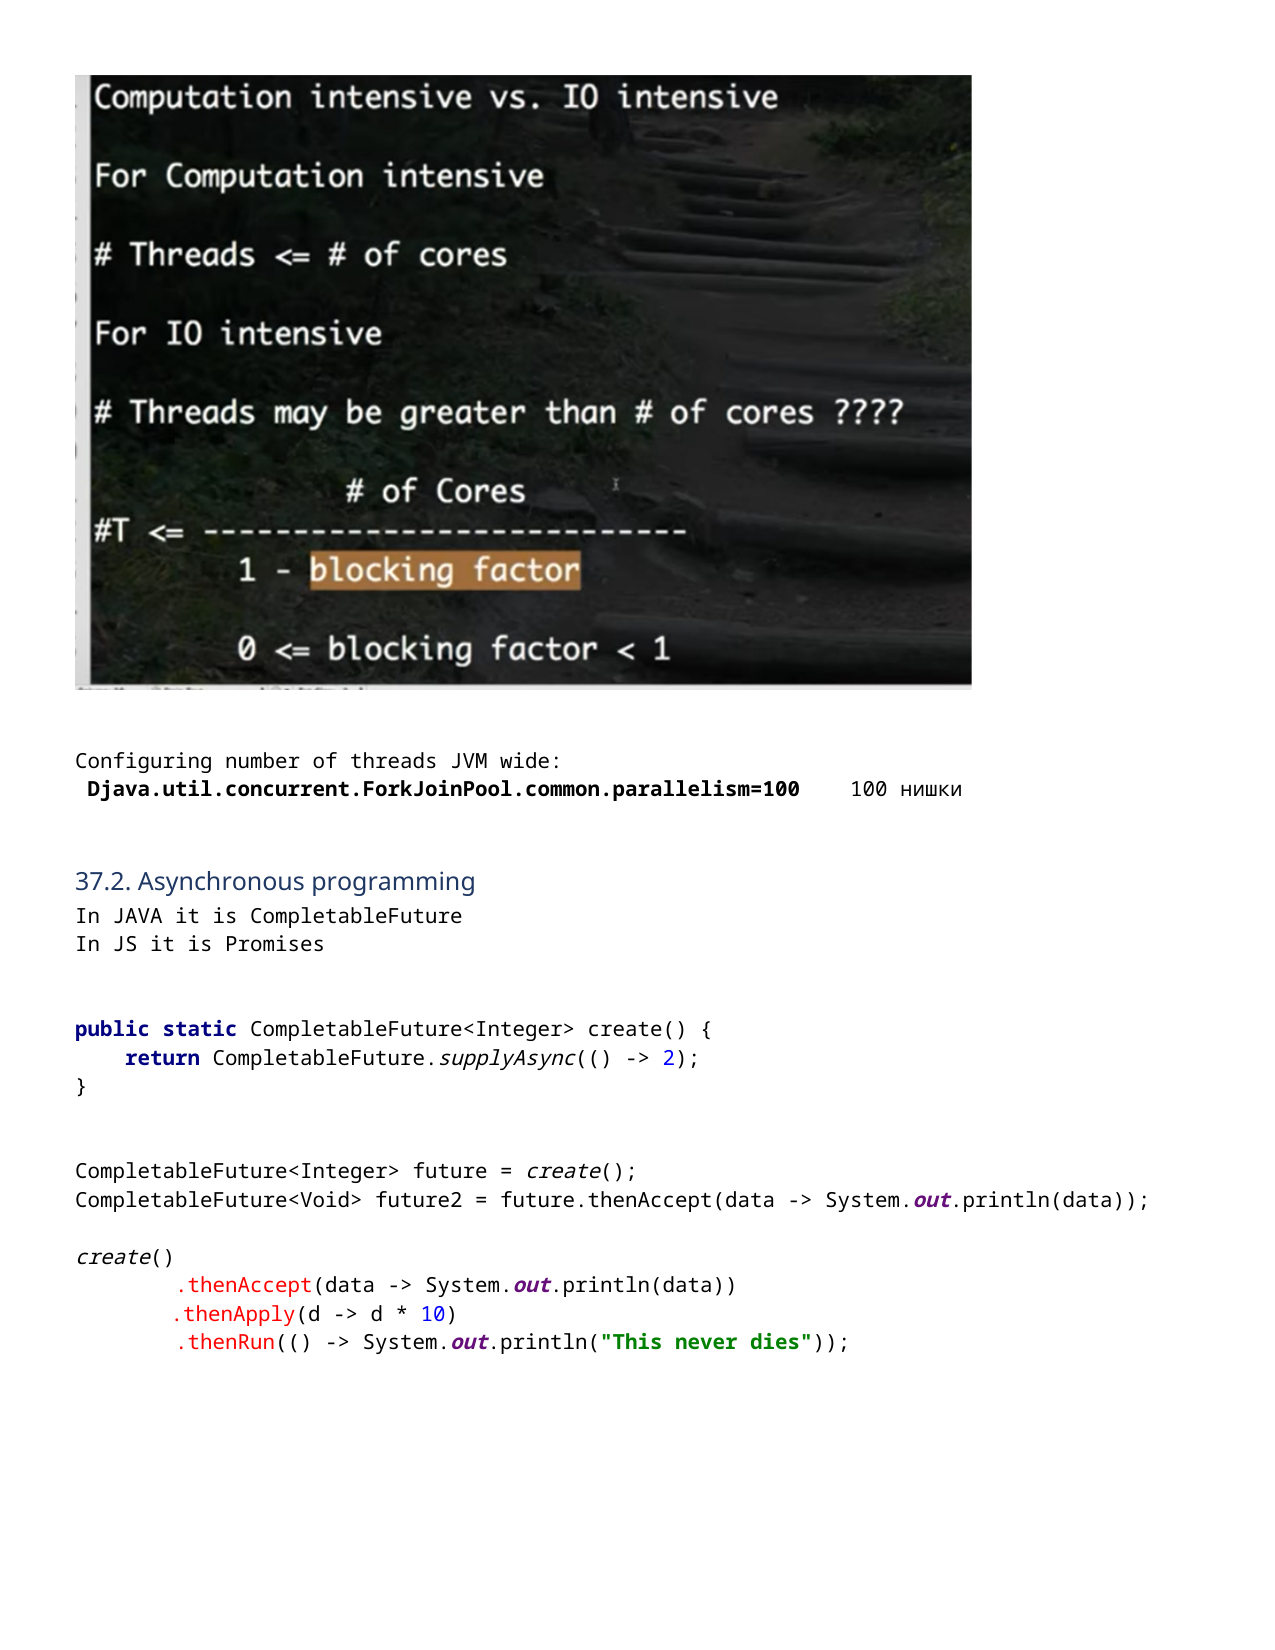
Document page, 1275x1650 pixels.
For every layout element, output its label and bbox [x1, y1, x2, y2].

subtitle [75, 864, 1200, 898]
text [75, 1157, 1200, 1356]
picture [75, 75, 972, 690]
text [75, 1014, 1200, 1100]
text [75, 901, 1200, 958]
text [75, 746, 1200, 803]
